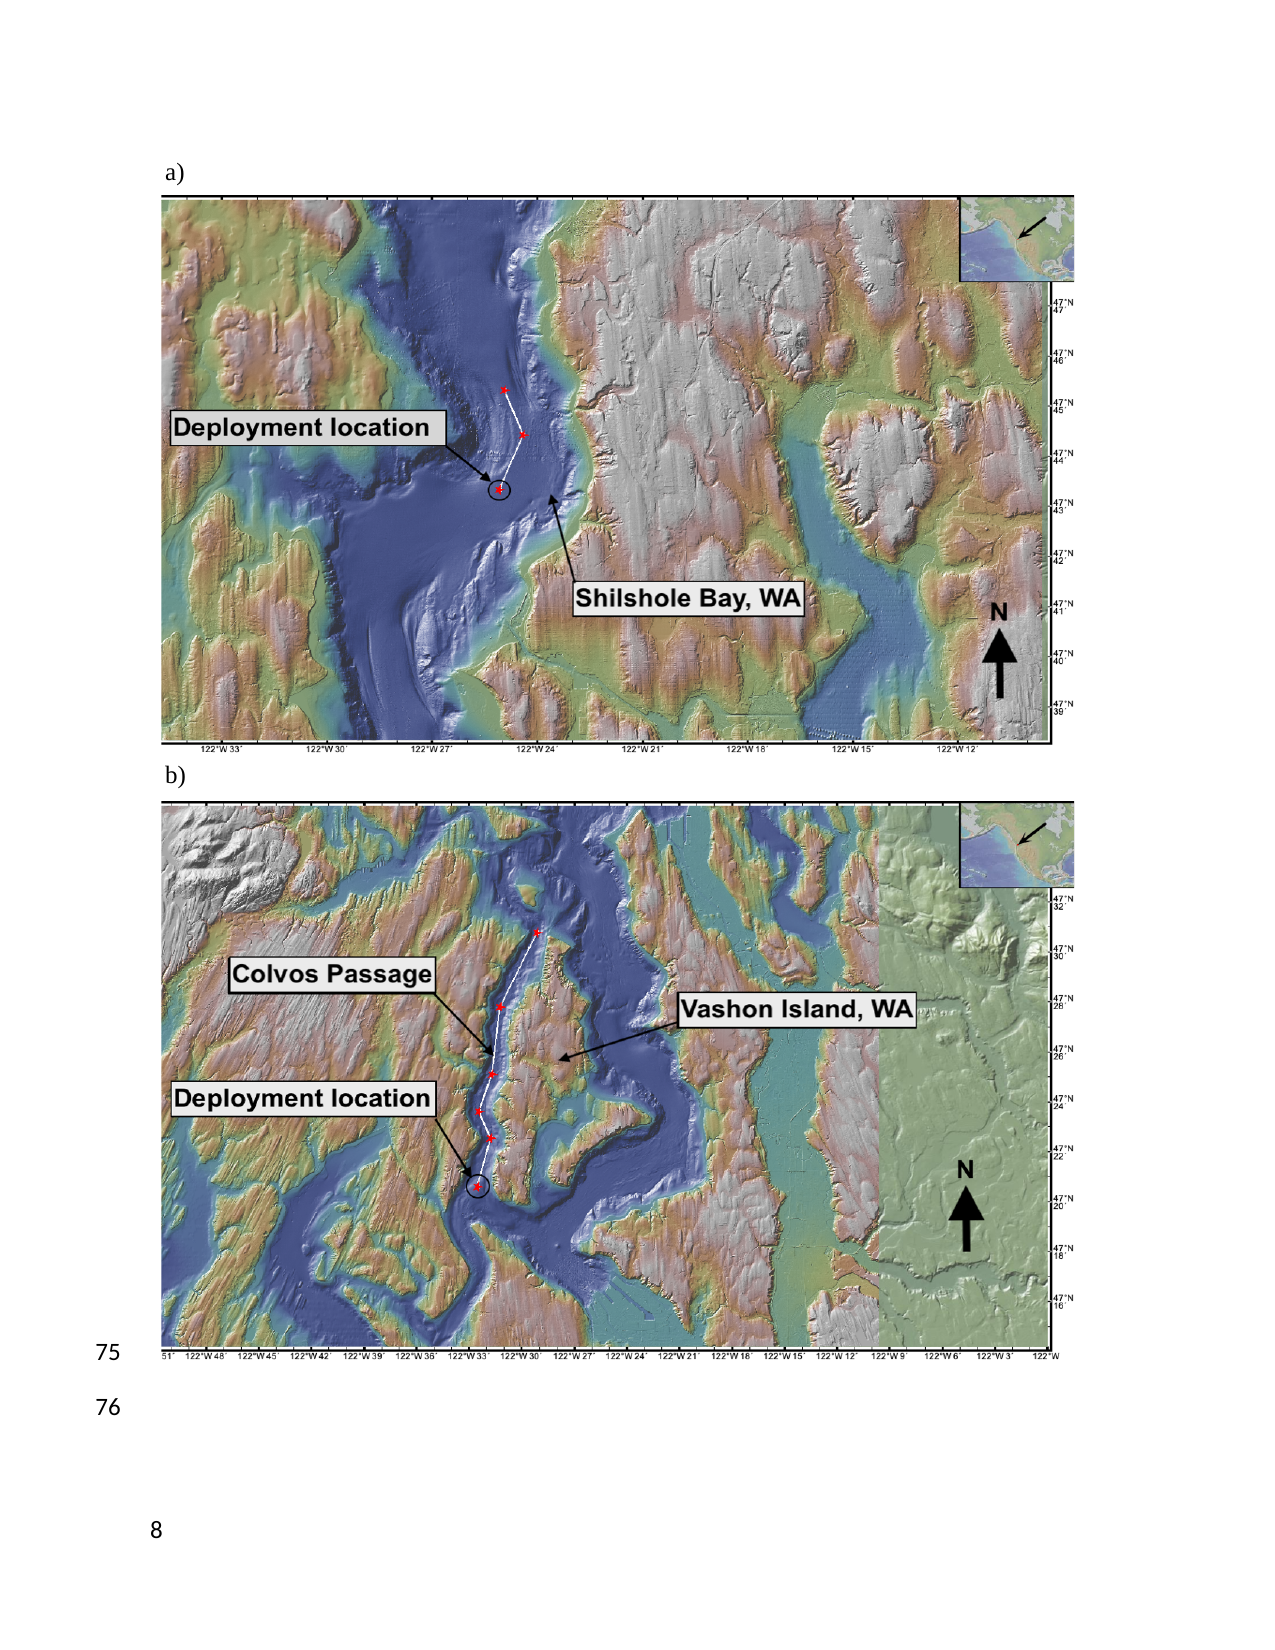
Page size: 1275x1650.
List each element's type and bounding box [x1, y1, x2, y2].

picture [161, 801, 1075, 1361]
picture [161, 195, 1075, 754]
